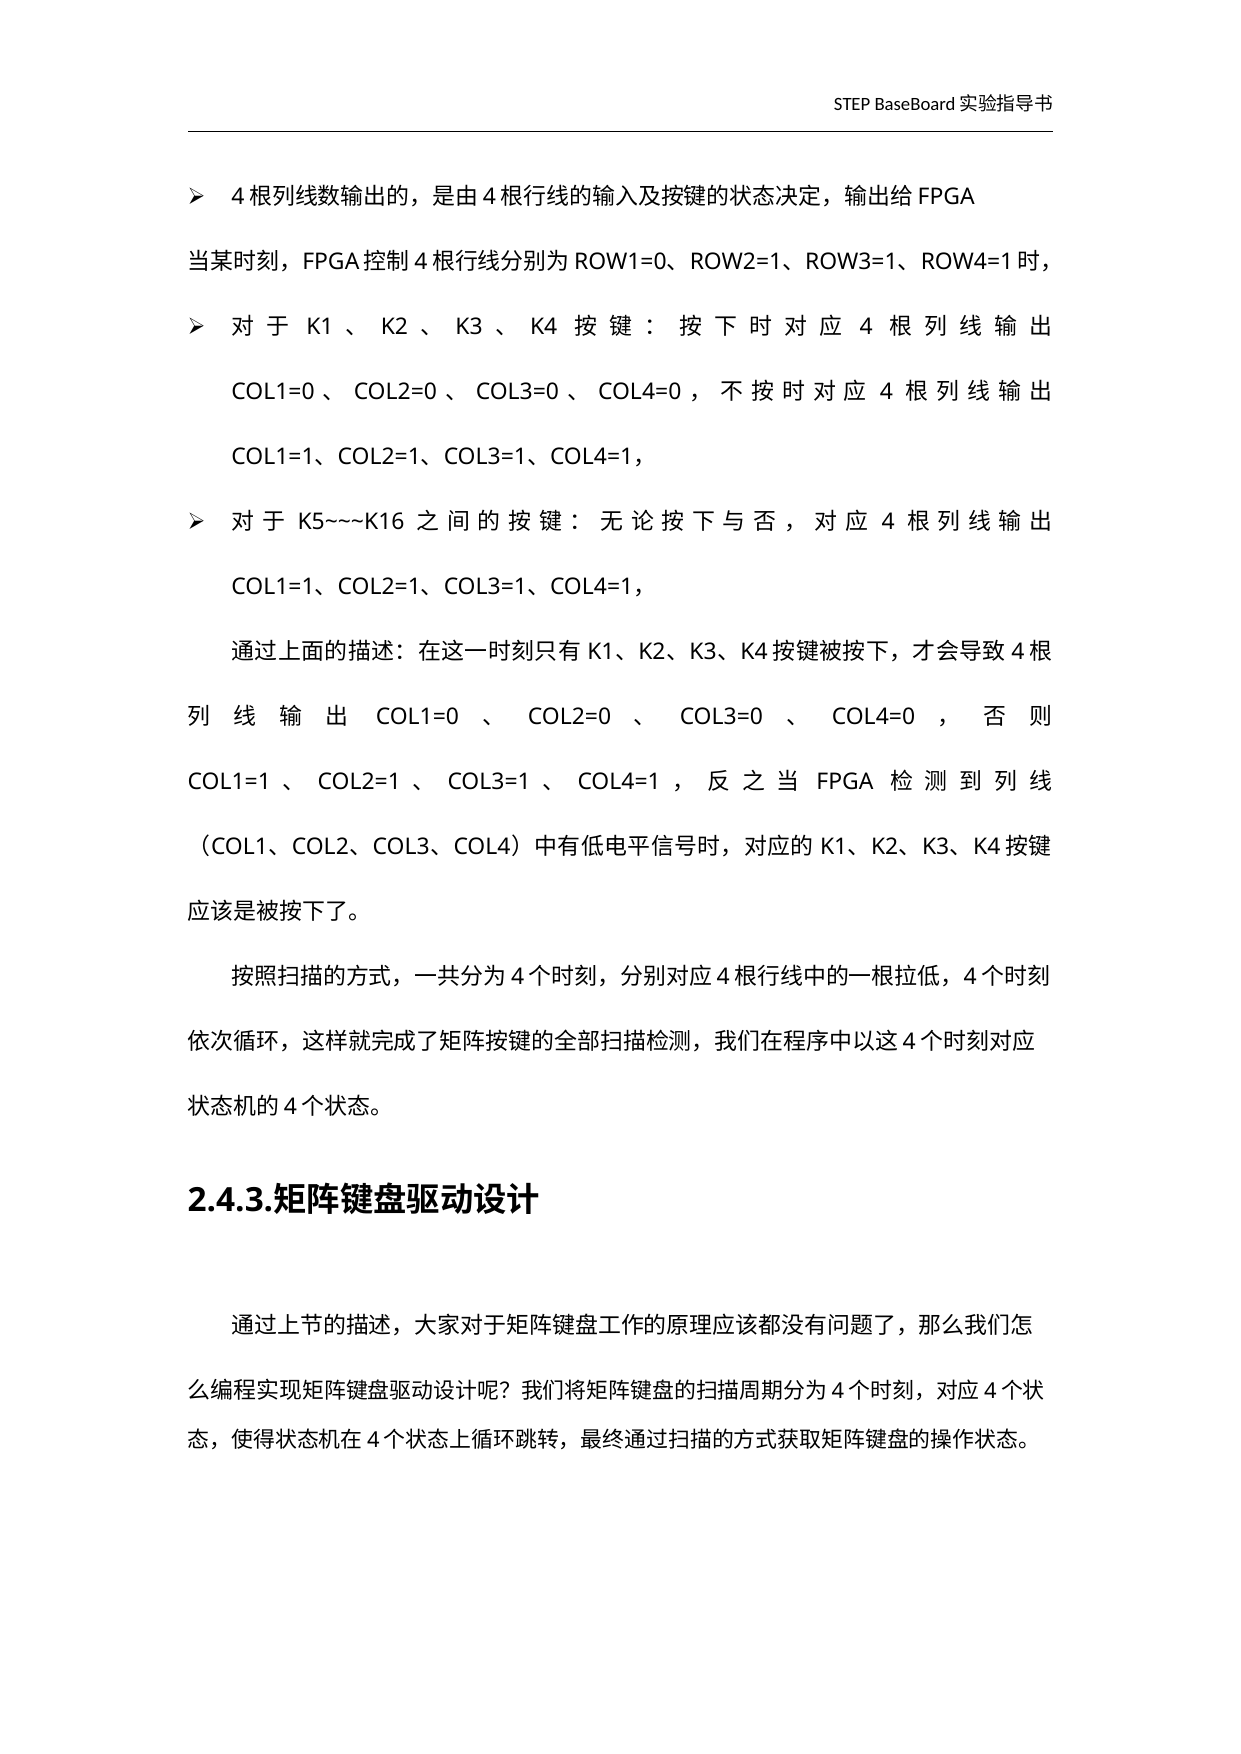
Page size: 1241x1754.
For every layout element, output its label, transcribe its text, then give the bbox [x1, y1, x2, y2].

text 按照扫描的方式，一共分为4个时刻，分别对应4根行线中的一根拉低，4个时刻依次循环，这样就完成了矩阵按键的全部扫描检测，我们在程序中以这4个时刻对应状态机的4个状态。 [187, 942, 1053, 1137]
list 对于K1、K2、K3、K4按键：按下时对应4根列线输出COL1=0、COL2=0、COL3=0、COL4=0，不按时对应4根列线输出COL1=1、COL2=1、COL3=1、COL4=1， [187, 292, 1053, 487]
list 4根列线数输出的，是由4根行线的输入及按键的状态决定，输出给FPGA [187, 162, 1053, 227]
subtitle 2.4.3.矩阵键盘驱动设计 [187, 1164, 1053, 1229]
list 对于K5~~~K16之间的按键：无论按下与否，对应4根列线输出COL1=1、COL2=1、COL3=1、COL4=1， [187, 487, 1053, 617]
text 通过上面的描述：在这一时刻只有K1、K2、K3、K4按键被按下，才会导致4根列线输出COL1=0、COL2=0、COL3=0、COL4=0，否则COL1=1、COL2=1、COL3=1、COL4=1，反之当FPGA检测到列线（COL1、COL2、COL3、COL4）中有低电平信号时，对应的K1、K2、K3、K4按键应该是被按下了。 [187, 617, 1053, 942]
text 通过上节的描述，大家对于矩阵键盘工作的原理应该都没有问题了，那么我们怎么编程实现矩阵键盘驱动设计呢？我们将矩阵键盘的扫描周期分为4个时刻，对应4个状态，使得状态机在4个状态上循环跳转，最终通过扫描的方式获取矩阵键盘的操作状态。 [187, 1291, 1053, 1454]
text 当某时刻，FPGA控制4根行线分别为ROW1=0、ROW2=1、ROW3=1、ROW4=1时， [187, 227, 1053, 292]
